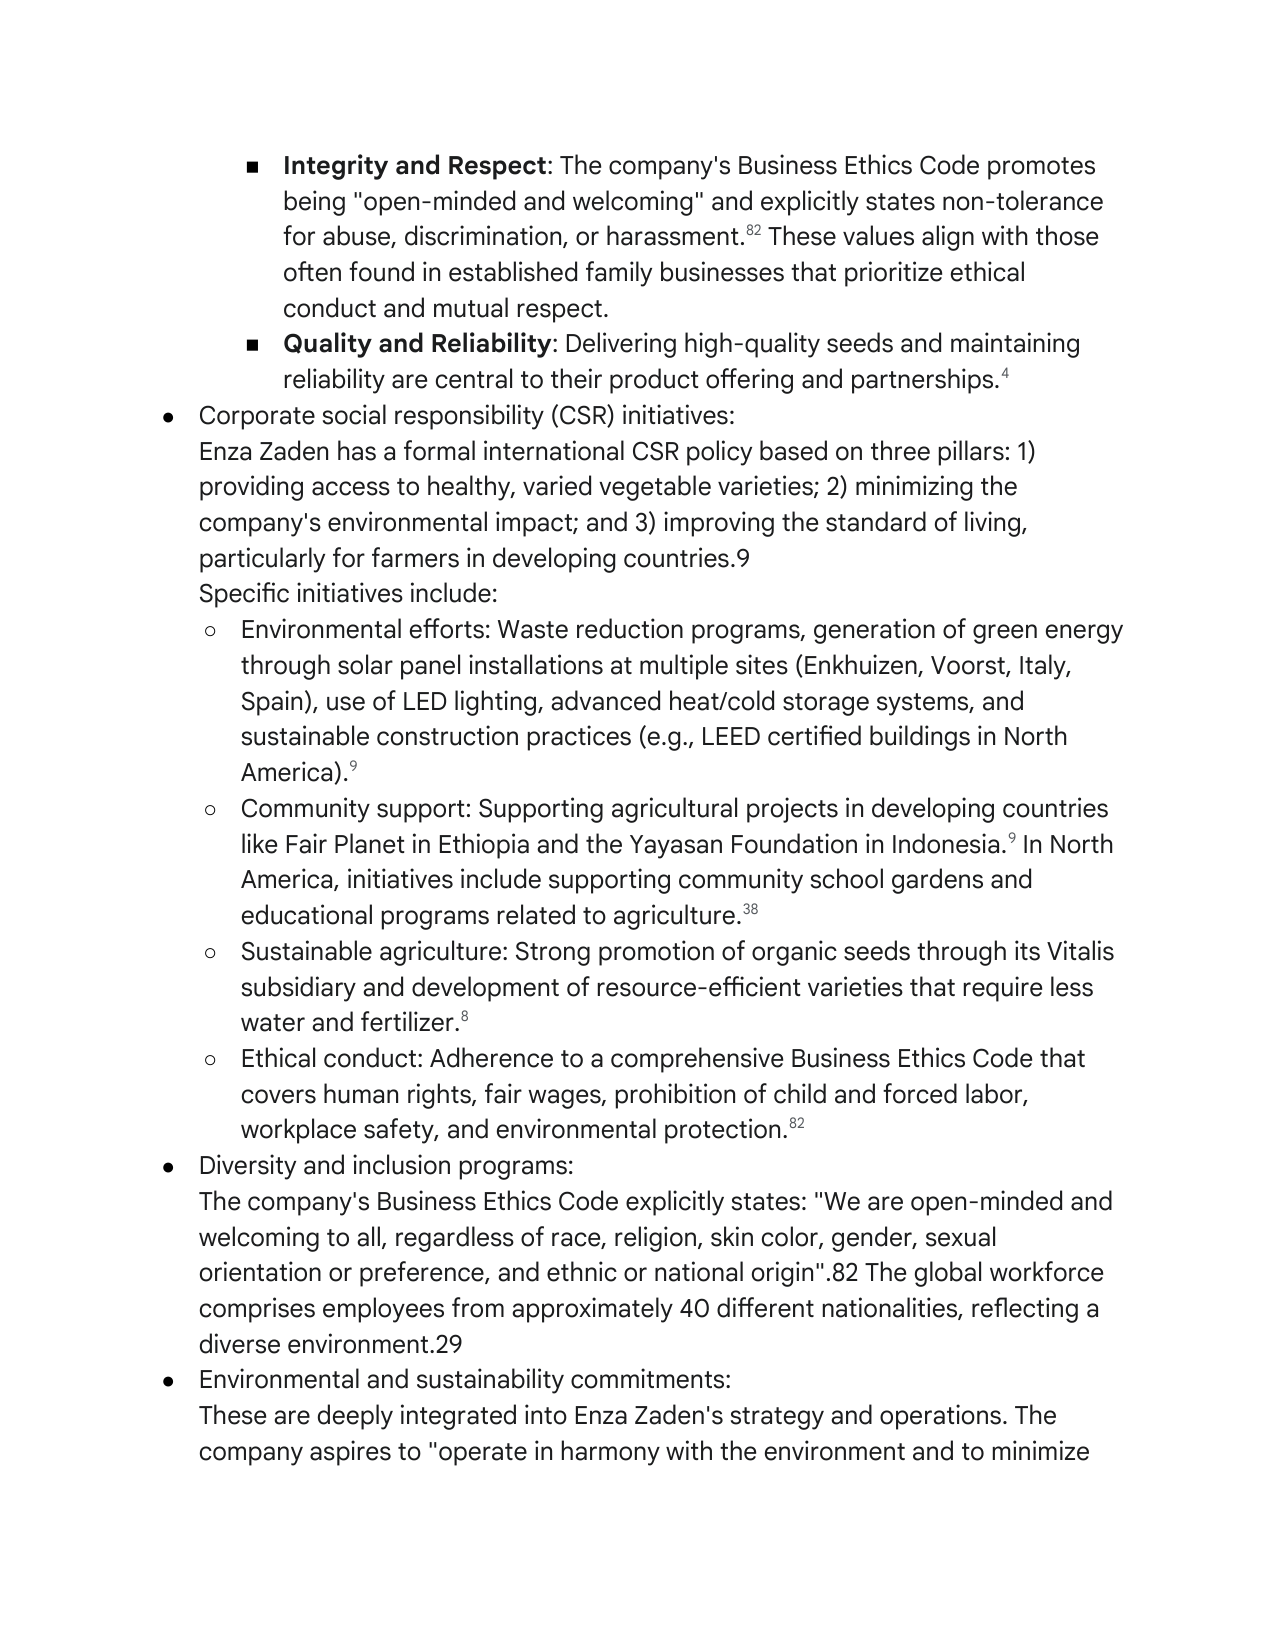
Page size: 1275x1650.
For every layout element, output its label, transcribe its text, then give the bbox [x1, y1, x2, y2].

list Sustainable agriculture: Strong promotion of organic seeds through its Vitalis subsidiary and development of resource-efficient varieties that require less water and fertilizer.8 [203, 936, 1125, 1039]
list Integrity and Respect: The company's Business Ethics Code promotes being "open-minded and welcoming" and explicitly states non-tolerance for abuse, discrimination, or harassment.82 These values align with those often found in established family businesses that prioritize ethical conduct and mutual respect. [245, 150, 1125, 324]
list Diversity and inclusion programs: The company's Business Ethics Code explicitly states: "We are open-minded and welcoming to all, regardless of race, religion, skin color, gender, sexual orientation or preference, and ethnic or national origin".82 The global workforce comprises employees from approximately 40 different nationalities, reflecting a diverse environment.29 [161, 1150, 1125, 1360]
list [161, 1365, 1125, 1468]
list Corporate social responsibility (CSR) initiatives: Enza Zaden has a formal international CSR policy based on three pillars: 1) providing access to healthy, varied vegetable varieties; 2) minimizing the company's environmental impact; and 3) improving the standard of living, particularly for farmers in developing countries.9 Specific initiatives include: [161, 400, 1125, 610]
list Community support: Supporting agricultural projects in developing countries like Fair Planet in Ethiopia and the Yayasan Foundation in Indonesia.9 In North America, initiatives include supporting community school gardens and educational programs related to agriculture.38 [203, 793, 1125, 932]
list Environmental efforts: Waste reduction programs, generation of green energy through solar panel installations at multiple sites (Enkhuizen, Voorst, Italy, Spain), use of LED lighting, advanced heat/cold storage systems, and sustainable construction practices (e.g., LEED certified buildings in North America).9 [203, 614, 1125, 789]
list Quality and Reliability: Delivering high-quality seeds and maintaining reliability are central to their product offering and partnerships.4 [245, 329, 1125, 396]
list Ethical conduct: Adherence to a comprehensive Business Ethics Code that covers human rights, fair wages, prohibition of child and forced labor, workplace safety, and environmental protection.82 [203, 1043, 1125, 1146]
